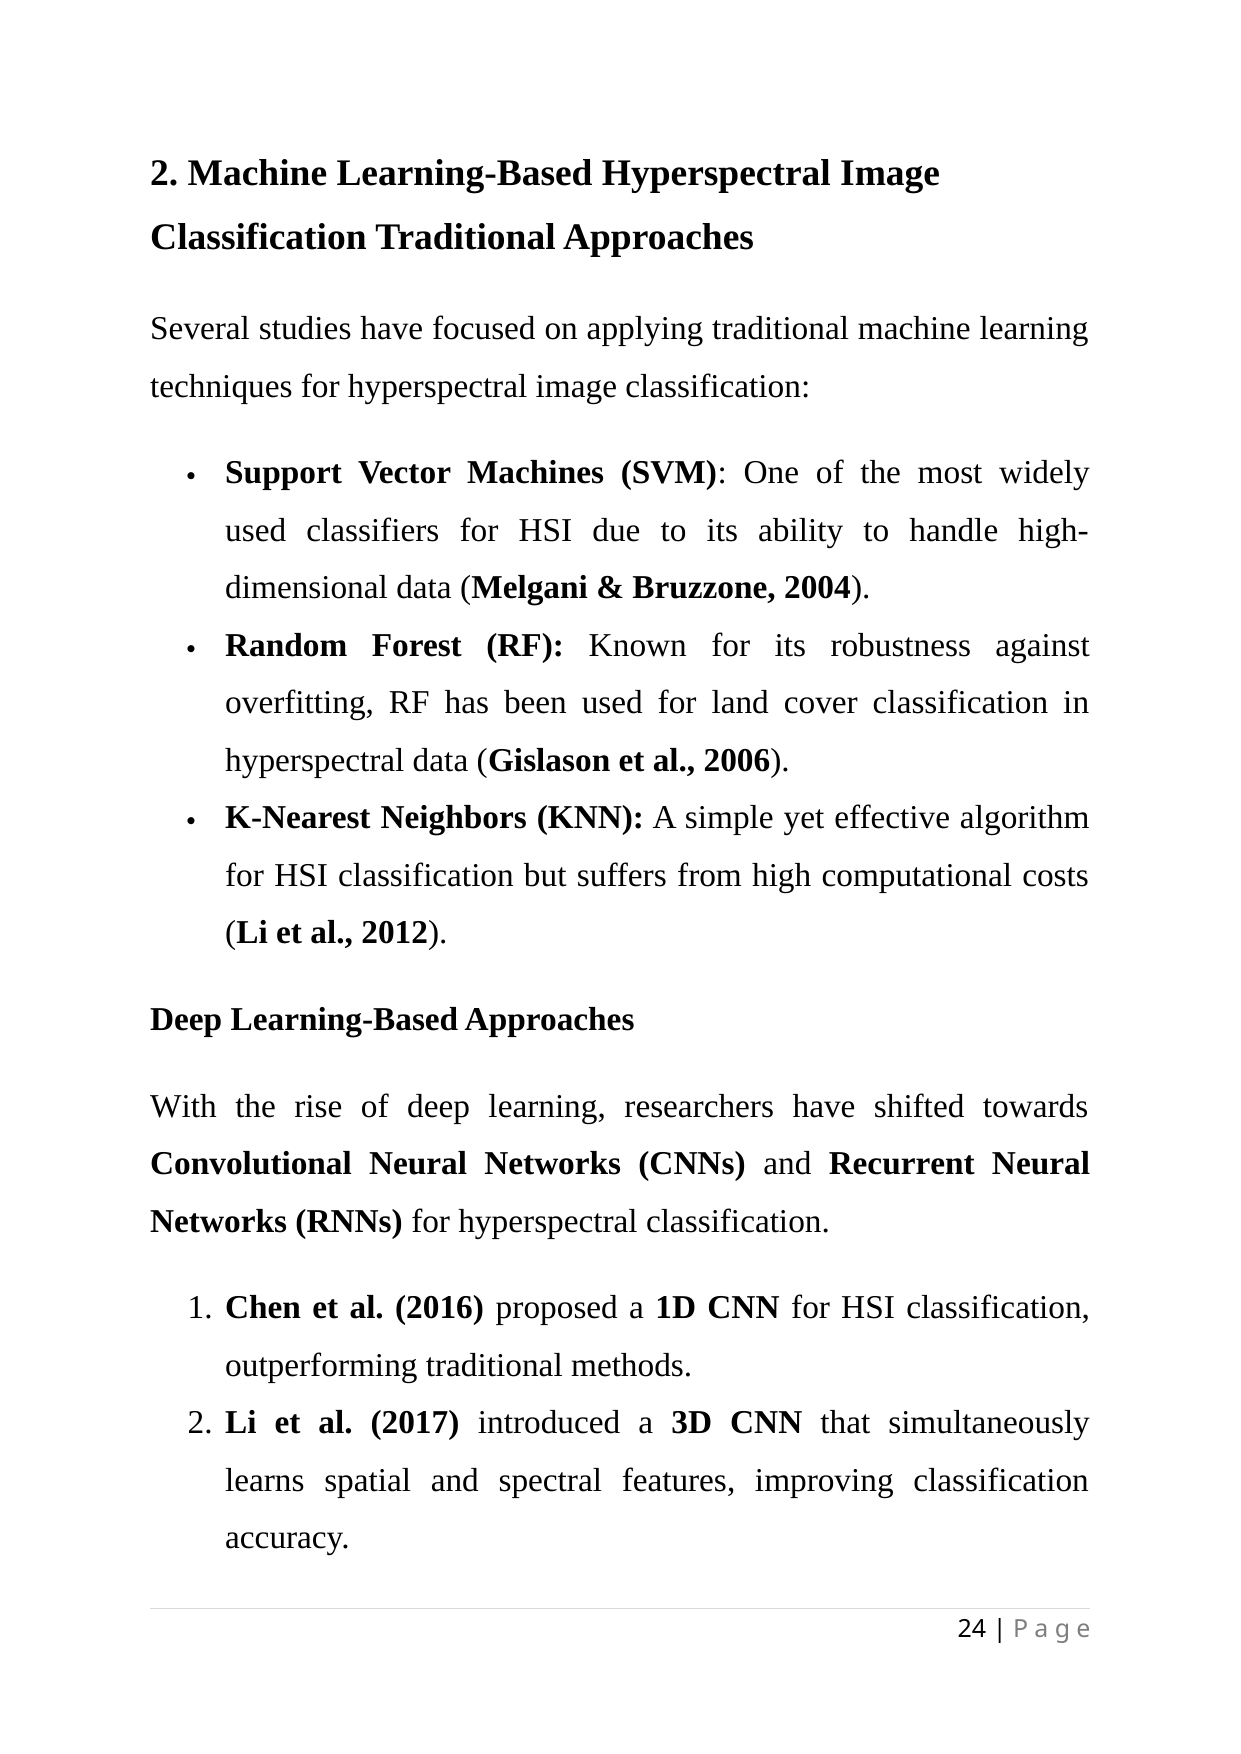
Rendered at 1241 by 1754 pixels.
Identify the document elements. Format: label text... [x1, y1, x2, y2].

list Li et al. (2017) introduced a 3D CNN that simultaneously learns spatial and spectral features, improving classification accuracy. [187, 1403, 1090, 1556]
text Several studies have focused on applying traditional machine learning techniques for hyperspectral image classification: [150, 308, 1090, 404]
list Random Forest (RF): Known for its robustness against overfitting, RF has been used for land cover classification in hyperspectral data (Gislason et al., 2006). [187, 625, 1090, 778]
subtitle 2. Machine Learning-Based Hyperspectral Image Classification Traditional Approaches [150, 150, 1090, 258]
list Chen et al. (2016) proposed a 1D CNN for HSI classification, outperforming traditional methods. [187, 1288, 1090, 1383]
subtitle Deep Learning-Based Approaches [150, 999, 1090, 1038]
list Support Vector Machines (SVM): One of the most widely used classifiers for HSI due to its ability to handle high-dimensional data (Melgani & Bruzzone, 2004). [187, 453, 1090, 606]
text With the rise of deep learning, researchers have shifted towards Convolutional Neural Networks (CNNs) and Recurrent Neural Networks (RNNs) for hyperspectral classification. [150, 1086, 1090, 1239]
list K-Nearest Neighbors (KNN): A simple yet effective algorithm for HSI classification but suffers from high computational costs (Li et al., 2012). [187, 798, 1090, 951]
